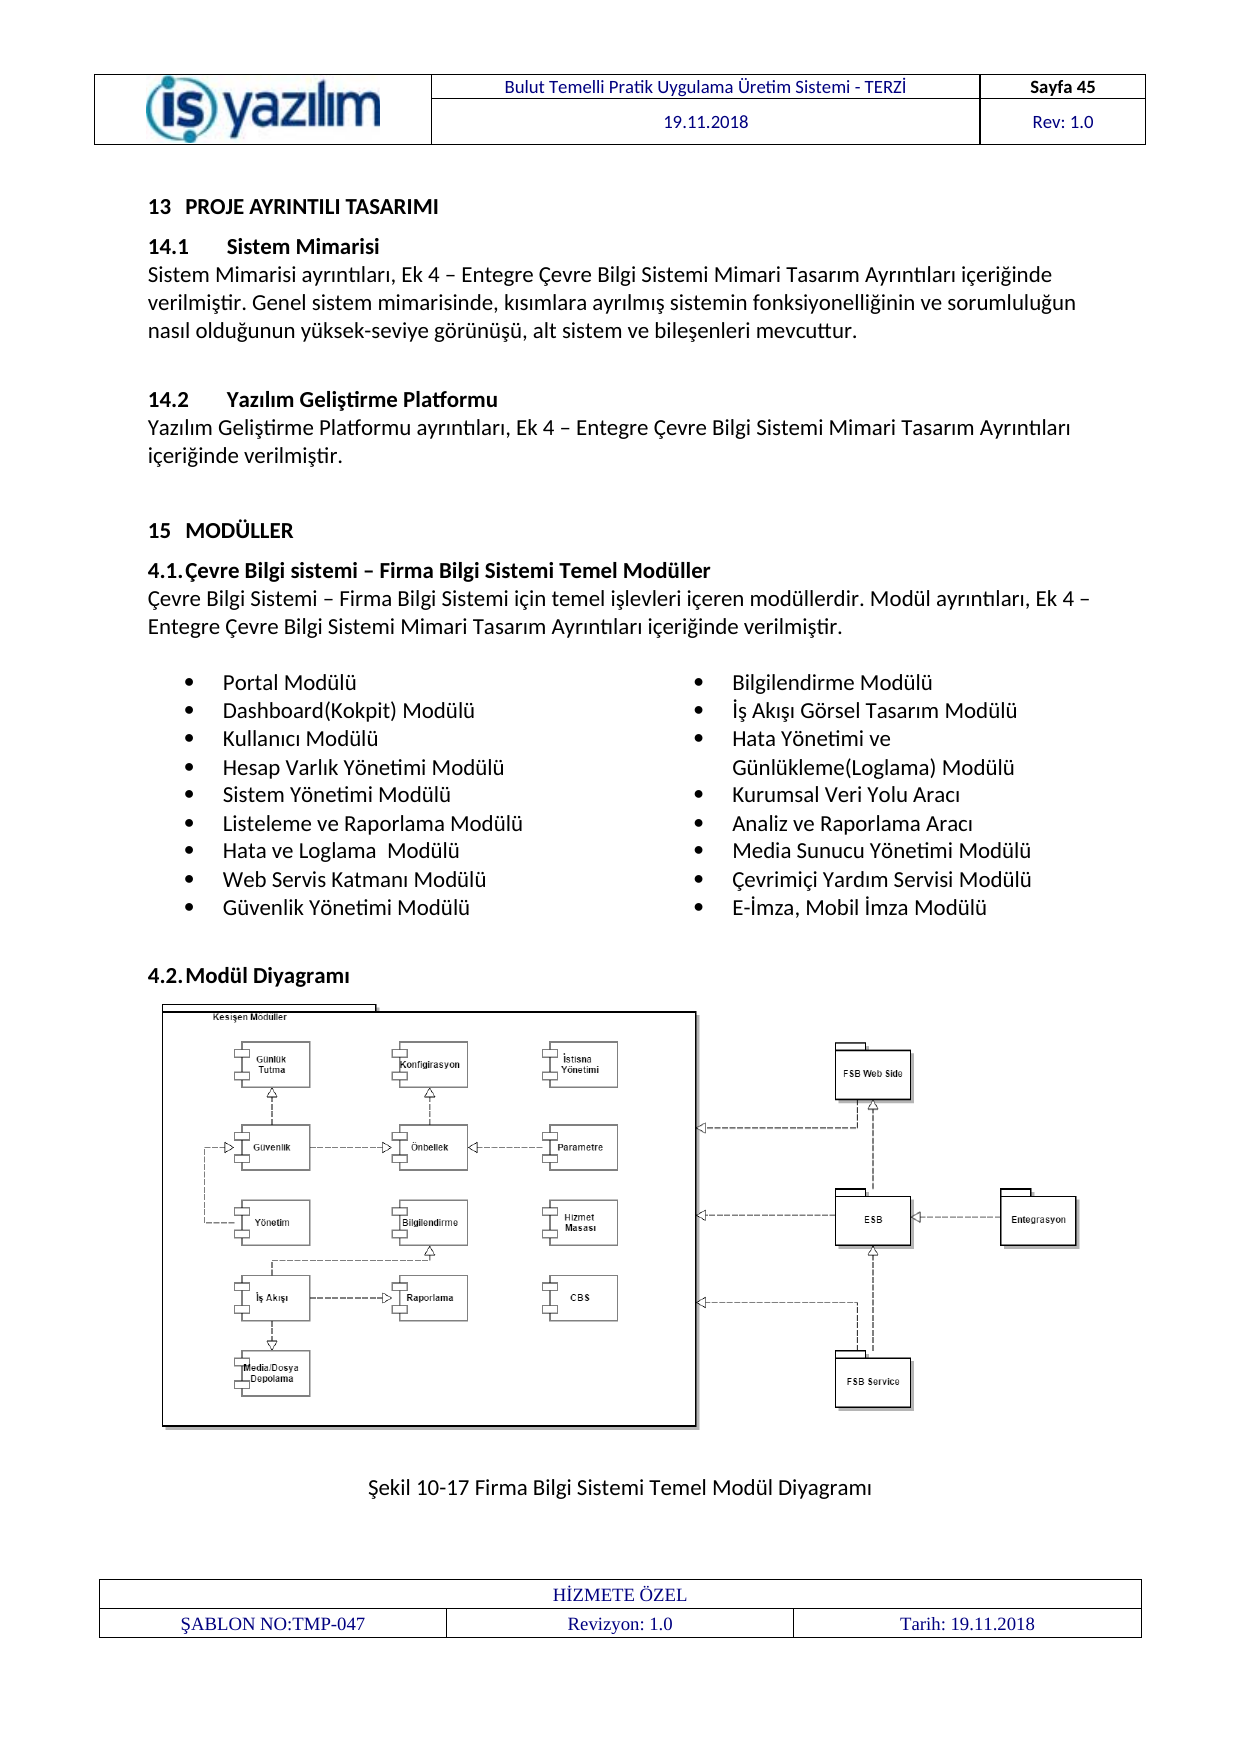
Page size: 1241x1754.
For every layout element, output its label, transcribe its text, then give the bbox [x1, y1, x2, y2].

list Media Sunucu Yönetimi Modülü [694, 837, 1093, 865]
list İş Akışı Görsel Tasarım Modülü [694, 697, 1093, 724]
subtitle Modül Diyagramı [148, 961, 1093, 989]
list Hata ve Loglama Modülü [185, 837, 583, 865]
list Analiz ve Raporlama Aracı [694, 809, 1093, 837]
list Hata Yönetimi ve Günlükleme(Loglama) Modülü [694, 724, 1093, 781]
list Güvenlik Yönetimi Modülü [185, 893, 583, 921]
list Kurumsal Veri Yolu Aracı [694, 781, 1093, 809]
list Dashboard(Kokpit) Modülü [185, 697, 583, 724]
text Sistem Mimarisi ayrıntıları, Ek 4 – Entegre Çevre Bilgi Sistemi Mimari Tasarım Ayrıntıları içeriğinde verilmiştir. Genel sistem mimarisinde, kısımlara ayrılmış sistemin fonksiyonelliğinin ve sorumluluğun nasıl olduğunun yüksek-seviye görünüşü, alt sistem ve bileşenleri mevcuttur. [148, 261, 1093, 344]
list Web Servis Katmanı Modülü [185, 865, 583, 893]
list Çevrimiçi Yardım Servisi Modülü [694, 865, 1093, 893]
list Sistem Yönetimi Modülü [185, 781, 583, 809]
text Çevre Bilgi Sistemi – Firma Bilgi Sistemi için temel işlevleri içeren modüllerdir. Modül ayrıntıları, Ek 4 – Entegre Çevre Bilgi Sistemi Mimari Tasarım Ayrıntıları içeriğinde verilmiştir. [148, 584, 1093, 641]
list Portal Modülü [185, 668, 583, 697]
subtitle Yazılım Geliştirme Platformu [148, 385, 1093, 413]
picture [147, 989, 1092, 1440]
list Hesap Varlık Yönetimi Modülü [185, 753, 583, 781]
subtitle MODÜLLER [148, 516, 1093, 544]
picture [146, 75, 380, 143]
list Listeleme ve Raporlama Modülü [185, 809, 583, 837]
text Yazılım Geliştirme Platformu ayrıntıları, Ek 4 – Entegre Çevre Bilgi Sistemi Mimari Tasarım Ayrıntıları içeriğinde verilmiştir. [148, 413, 1093, 469]
list E-İmza, Mobil İmza Modülü [694, 893, 1093, 921]
list Bilgilendirme Modülü [694, 668, 1093, 697]
list Kullanıcı Modülü [185, 724, 583, 753]
subtitle Sistem Mimarisi [148, 232, 1093, 261]
subtitle PROJE AYRINTILI TASARIMI [148, 192, 1093, 220]
subtitle Çevre Bilgi sistemi – Firma Bilgi Sistemi Temel Modüller [148, 556, 1093, 584]
